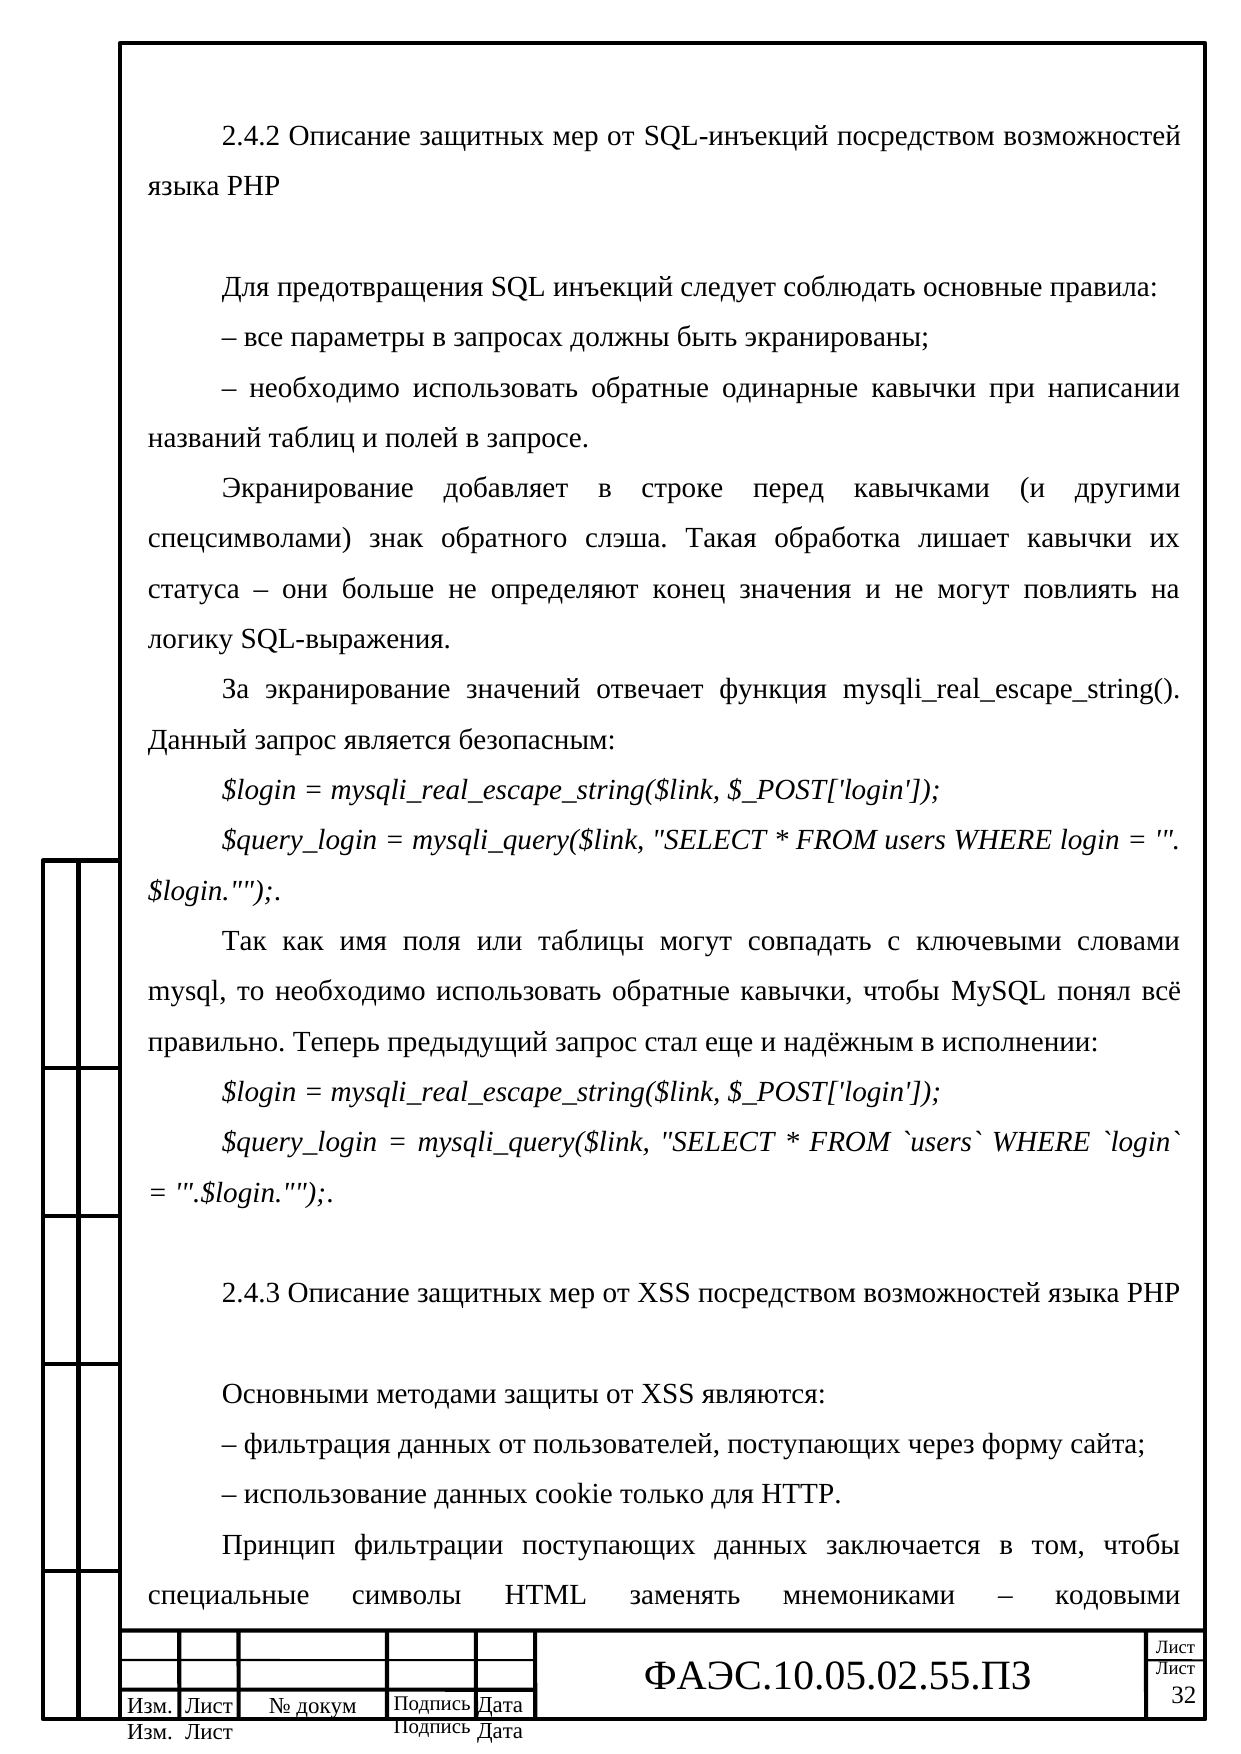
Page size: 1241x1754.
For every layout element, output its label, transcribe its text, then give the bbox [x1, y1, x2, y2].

text Так как имя поля или таблицы могут совпадать с ключевыми словами mysql, то необходимо использовать обратные кавычки, чтобы MySQL понял всё правильно. Теперь предыдущий запрос стал еще и надёжным в исполнении: [148, 923, 1181, 1057]
text – все параметры в запросах должны быть экранированы; [148, 319, 1181, 353]
text – фильтрация данных от пользователей, поступающих через форму сайта; [148, 1426, 1181, 1460]
text – использование данных cookie только для HTTP. [148, 1477, 1181, 1510]
text $login = mysqli_real_escape_string($link, $_POST['login']); [148, 1074, 1181, 1108]
text $query_login = mysqli_query($link, "SELECT * FROM users WHERE login = '".$login."");. [148, 822, 1181, 906]
text Основными методами защиты от XSS являются: [148, 1376, 1181, 1409]
text Для предотвращения SQL инъекций следует соблюдать основные правила: [148, 269, 1181, 303]
text За экранирование значений отвечает функция mysqli_real_escape_string(). Данный запрос является безопасным: [148, 672, 1181, 755]
text $login = mysqli_real_escape_string($link, $_POST['login']); [148, 772, 1181, 806]
text 2.4.3 Описание защитных мер от XSS посредством возможностей языка PHP [148, 1275, 1181, 1309]
text – необходимо использовать обратные одинарные кавычки при написании названий таблиц и полей в запросе. [148, 370, 1181, 453]
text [148, 1527, 1181, 1611]
text Экранирование добавляет в строке перед кавычками (и другими спецсимволами) знак обратного слэша. Такая обработка лишает кавычки их статуса – они больше не определяют конец значения и не могут повлиять на логику SQL-выражения. [148, 470, 1181, 655]
text $query_login = mysqli_query($link, "SELECT * FROM `users` WHERE `login` = '".$login."");. [148, 1124, 1181, 1208]
text 2.4.2 Описание защитных мер от SQL-инъекций посредством возможностей языка PHP [148, 118, 1181, 202]
